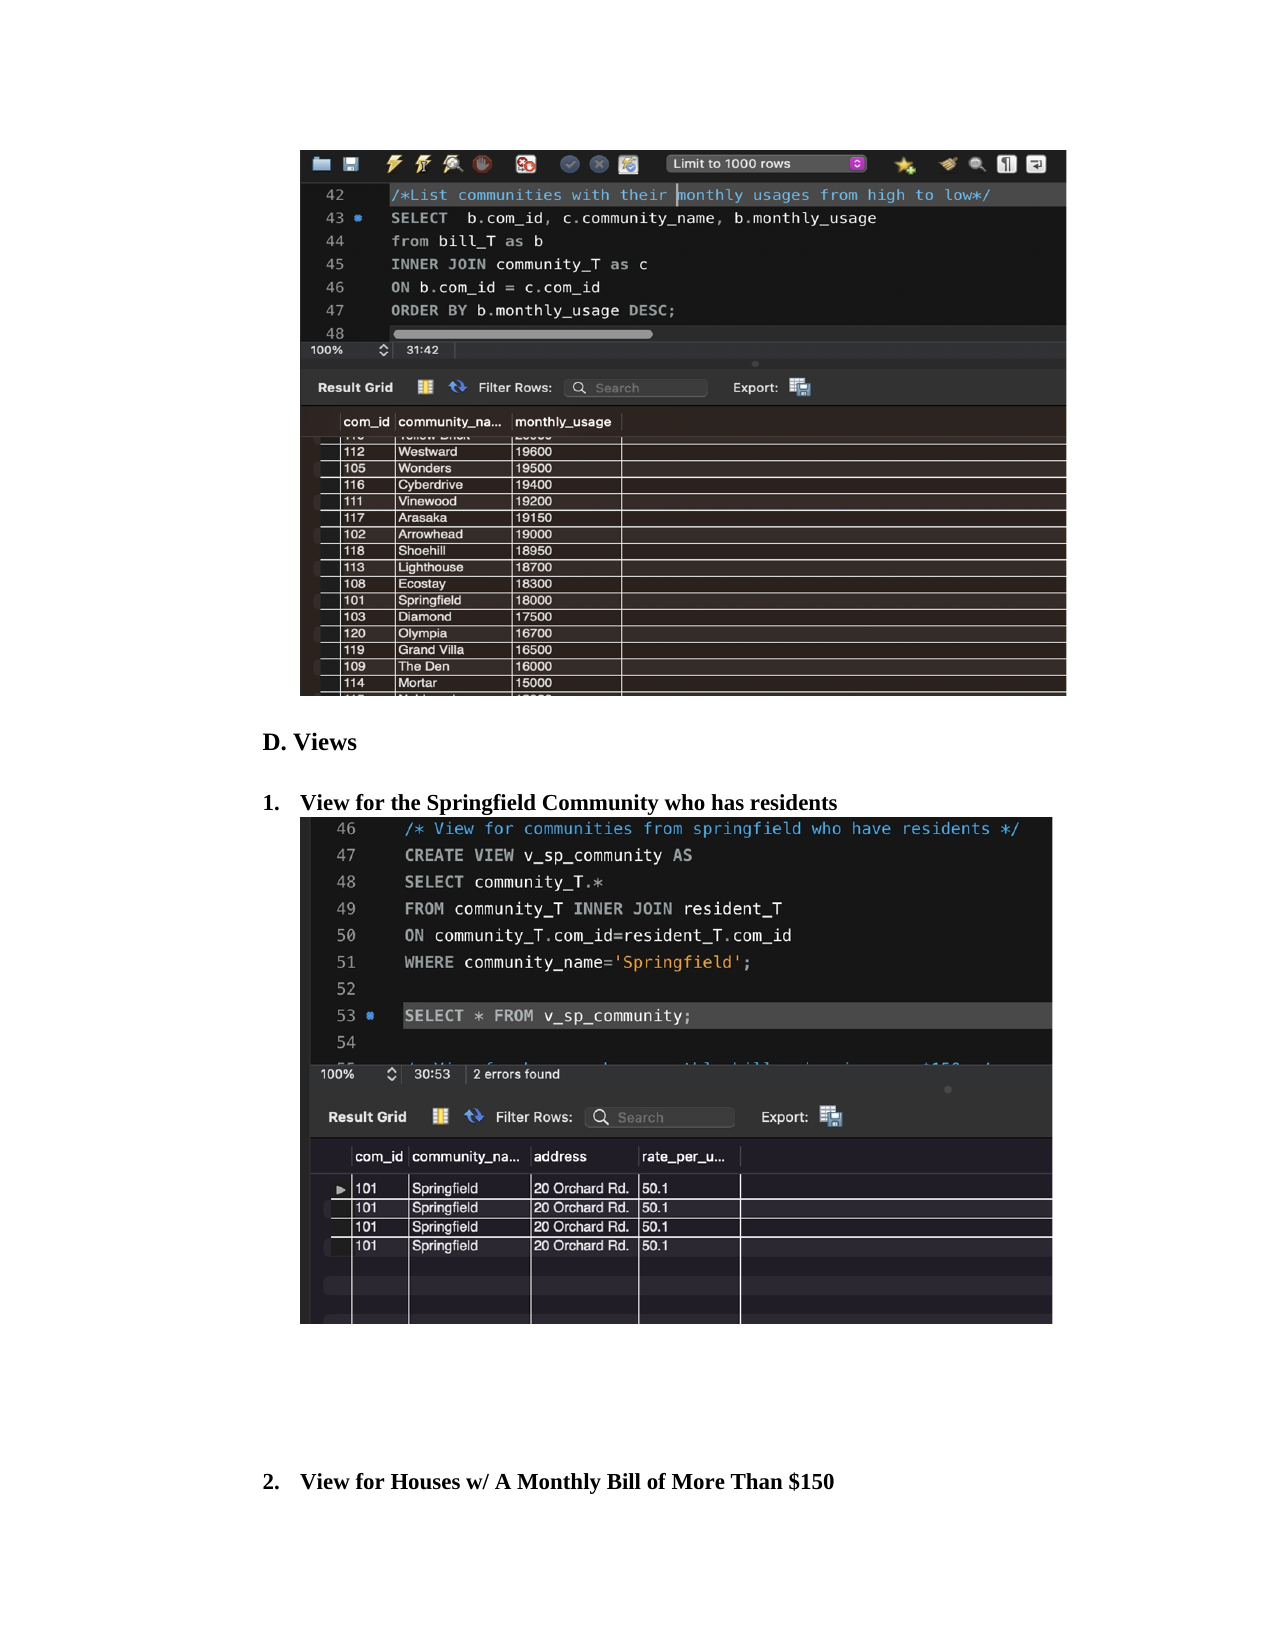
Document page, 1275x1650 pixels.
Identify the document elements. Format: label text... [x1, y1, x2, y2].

picture [300, 150, 1067, 696]
text D. Views [262, 727, 1125, 755]
picture [300, 817, 1053, 1324]
list View for Houses w/ A Monthly Bill of More Than $150 [262, 1468, 1125, 1494]
list View for the Springfield Community who has residents [262, 789, 1125, 815]
